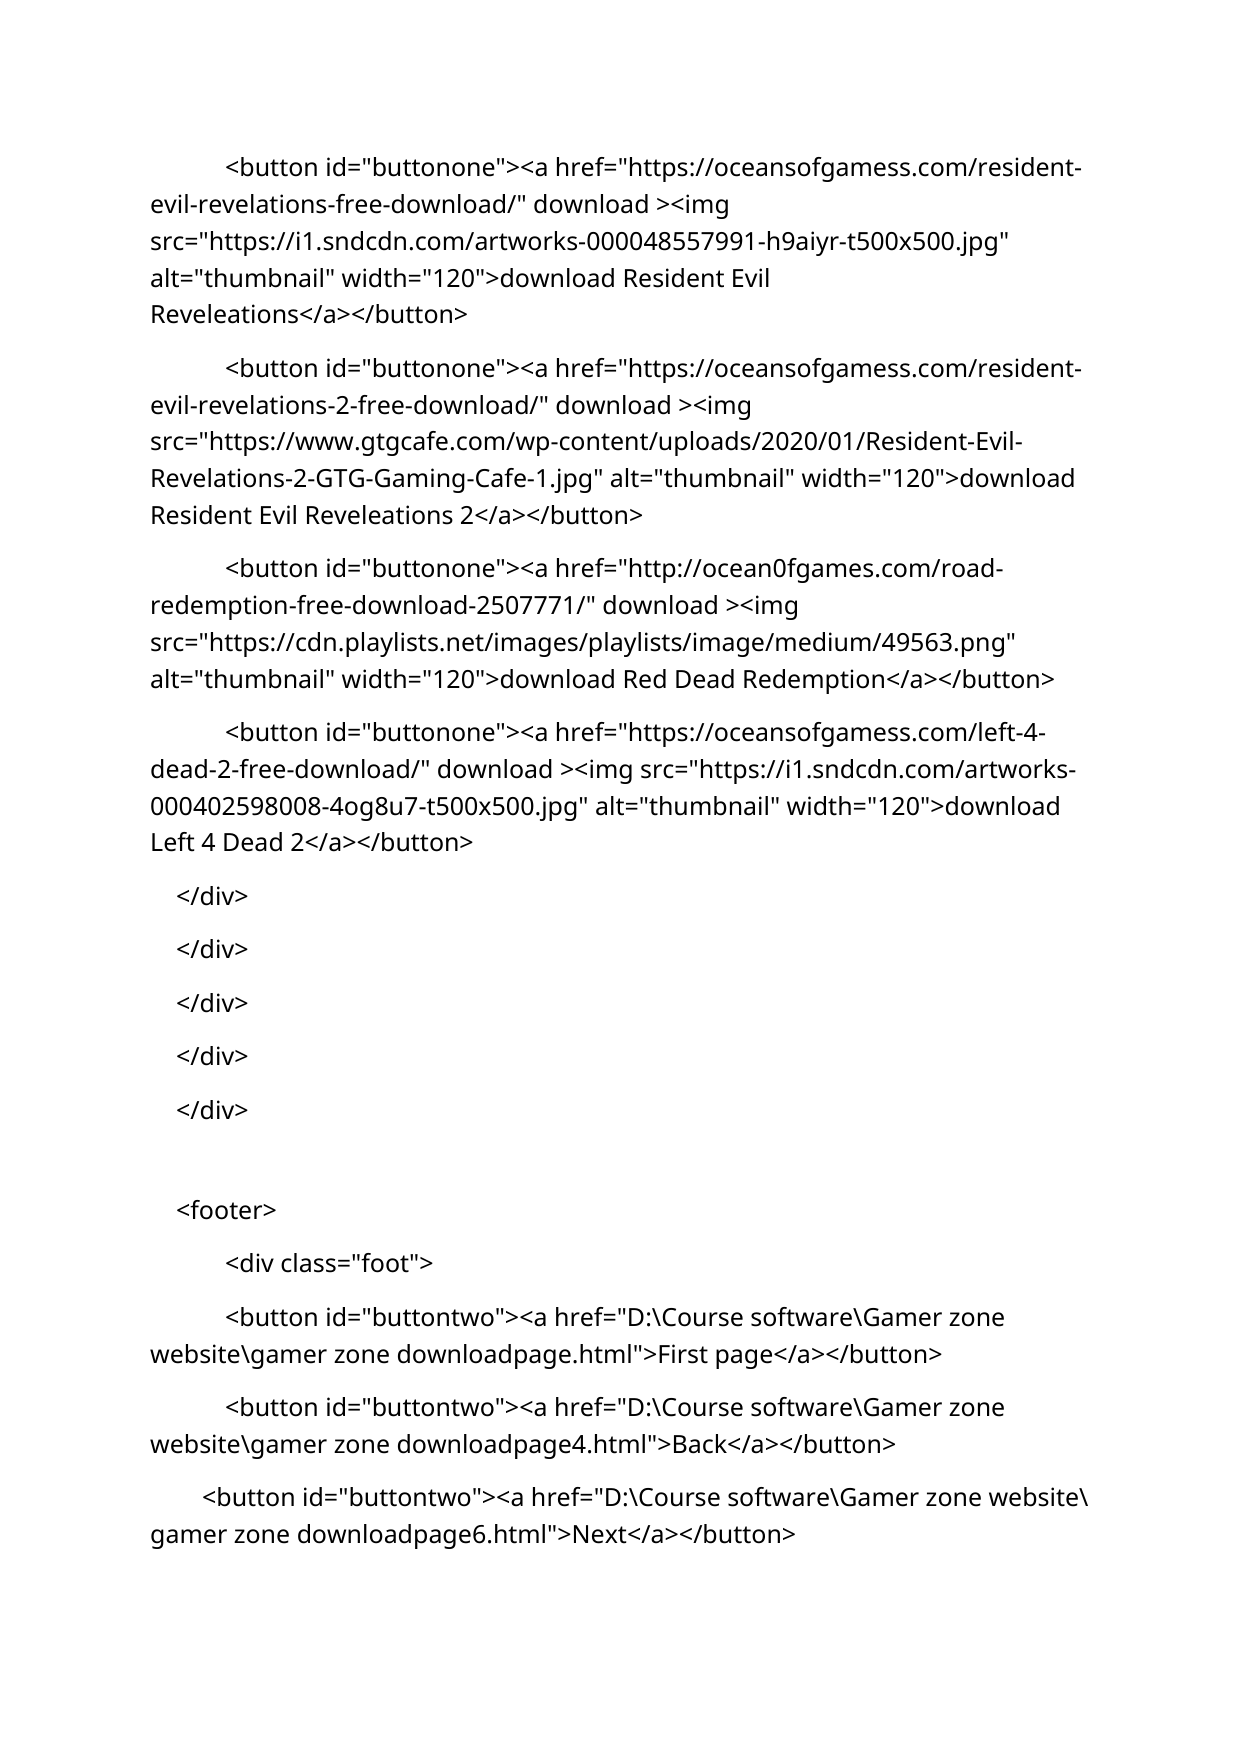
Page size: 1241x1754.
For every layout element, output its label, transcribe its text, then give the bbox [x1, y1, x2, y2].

text <button id="buttontwo"><a href="D:\Course software\Gamer zone website\gamer zone downloadpage6.html">Next</a></button> [150, 1480, 1090, 1551]
text <button id="buttontwo"><a href="D:\Course software\Gamer zone website\gamer zone downloadpage4.html">Back</a></button> [150, 1390, 1090, 1461]
text </div> [150, 878, 1090, 913]
text </div> [150, 985, 1090, 1019]
text <button id="buttonone"><a href="http://ocean0fgames.com/road-redemption-free-download-2507771/" download ><img src="https://cdn.playlists.net/images/playlists/image/medium/49563.png" alt="thumbnail" width="120">download Red Dead Redemption</a></button> [150, 551, 1090, 695]
text </div> [150, 1092, 1090, 1126]
text <button id="buttonone"><a href="https://oceansofgamess.com/resident-evil-revelations-2-free-download/" download ><img src="https://www.gtgcafe.com/wp-content/uploads/2020/01/Resident-Evil-Revelations-2-GTG-Gaming-Cafe-1.jpg" alt="thumbnail" width="120">download Resident Evil Reveleations 2</a></button> [150, 351, 1090, 532]
text <button id="buttonone"><a href="https://oceansofgamess.com/left-4-dead-2-free-download/" download ><img src="https://i1.sndcdn.com/artworks-000402598008-4og8u7-t500x500.jpg" alt="thumbnail" width="120">download Left 4 Dead 2</a></button> [150, 715, 1090, 859]
text </div> [150, 1039, 1090, 1073]
text <button id="buttonone"><a href="https://oceansofgamess.com/resident-evil-revelations-free-download/" download ><img src="https://i1.sndcdn.com/artworks-000048557991-h9aiyr-t500x500.jpg" alt="thumbnail" width="120">download Resident Evil Reveleations</a></button> [150, 150, 1090, 331]
text <div class="foot"> [150, 1246, 1090, 1280]
text <footer> [150, 1193, 1090, 1227]
text <button id="buttontwo"><a href="D:\Course software\Gamer zone website\gamer zone downloadpage.html">First page</a></button> [150, 1299, 1090, 1370]
text </div> [150, 932, 1090, 966]
